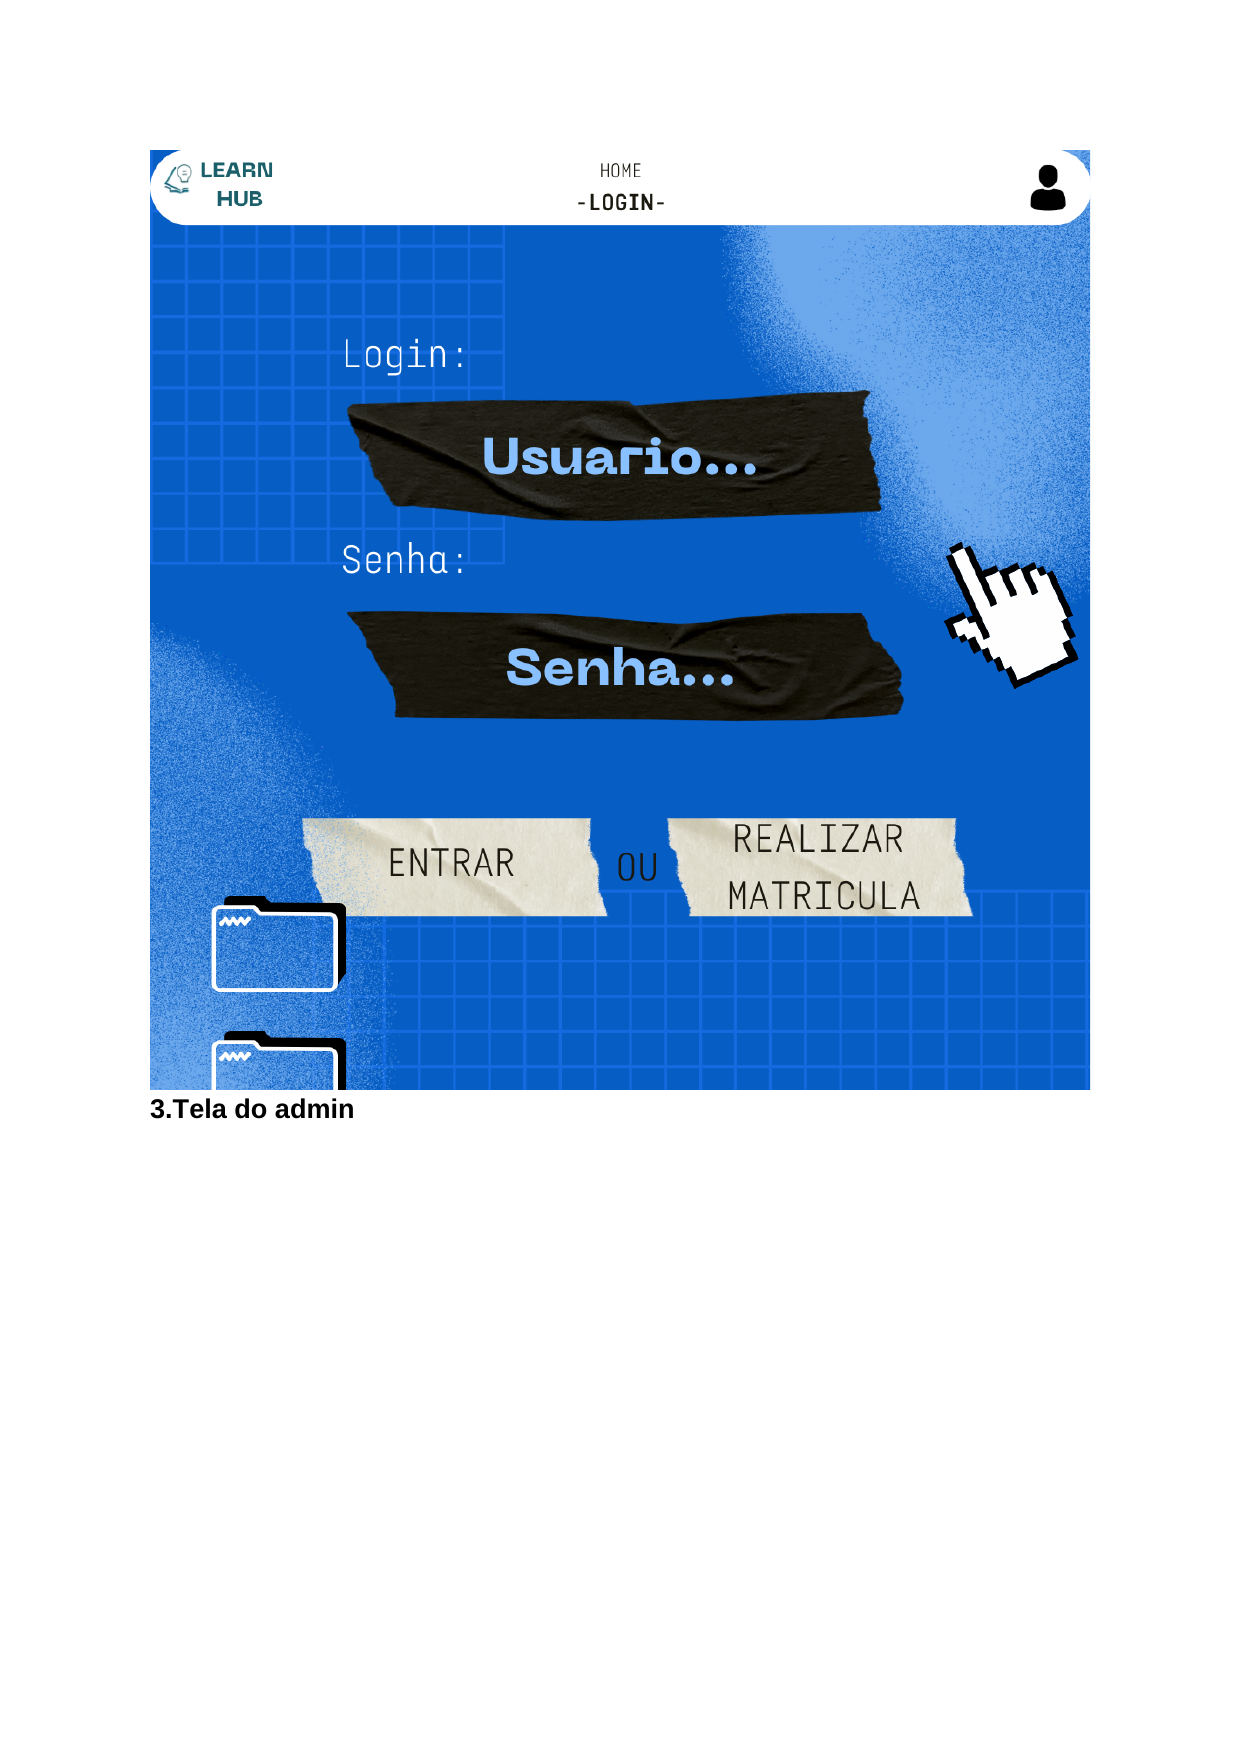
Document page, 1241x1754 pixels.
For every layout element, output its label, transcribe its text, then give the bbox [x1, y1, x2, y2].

text 3.Tela do admin [150, 1093, 1090, 1125]
picture [150, 150, 1091, 1090]
